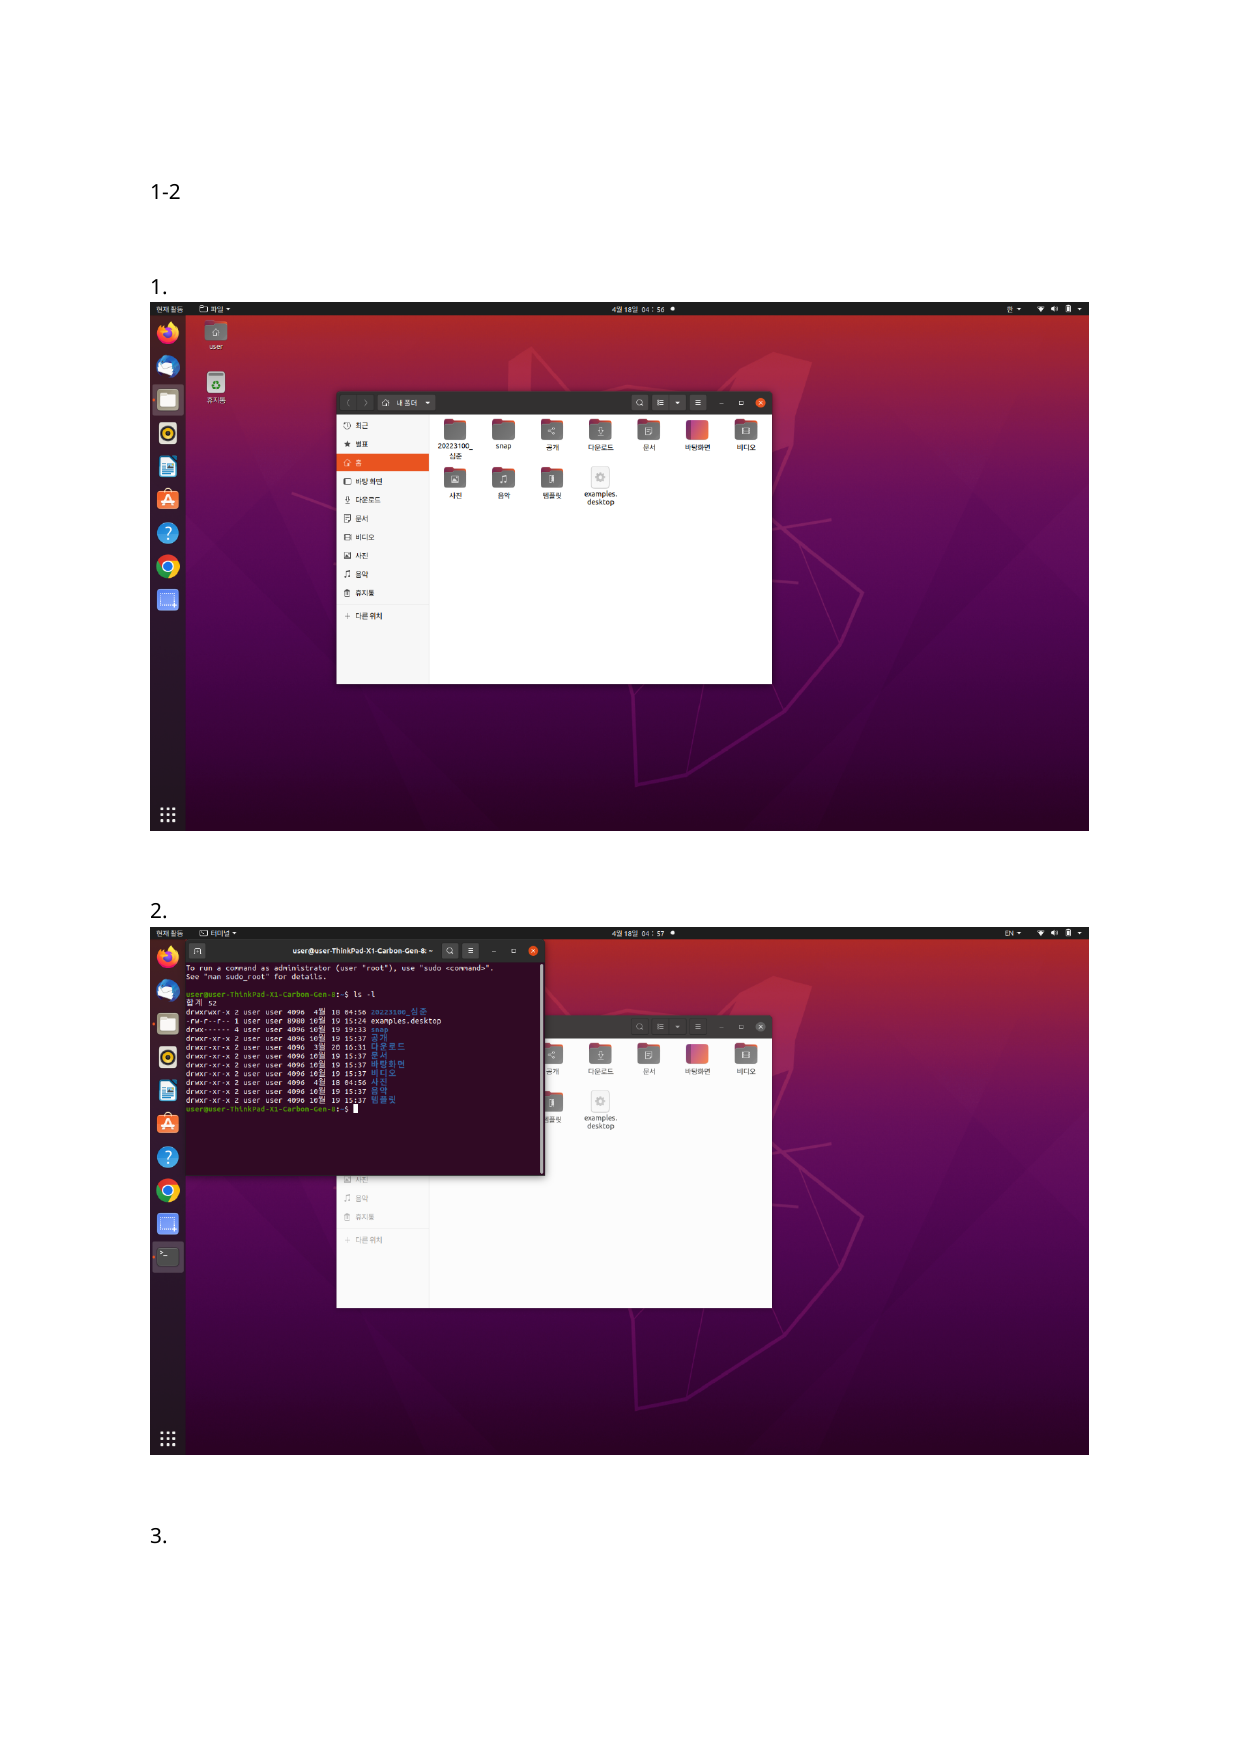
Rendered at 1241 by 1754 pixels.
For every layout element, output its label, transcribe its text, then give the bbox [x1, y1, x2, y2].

text 1-2 [150, 177, 1090, 206]
text 3. [150, 1521, 1090, 1549]
picture [150, 927, 1089, 1455]
picture [150, 302, 1089, 831]
